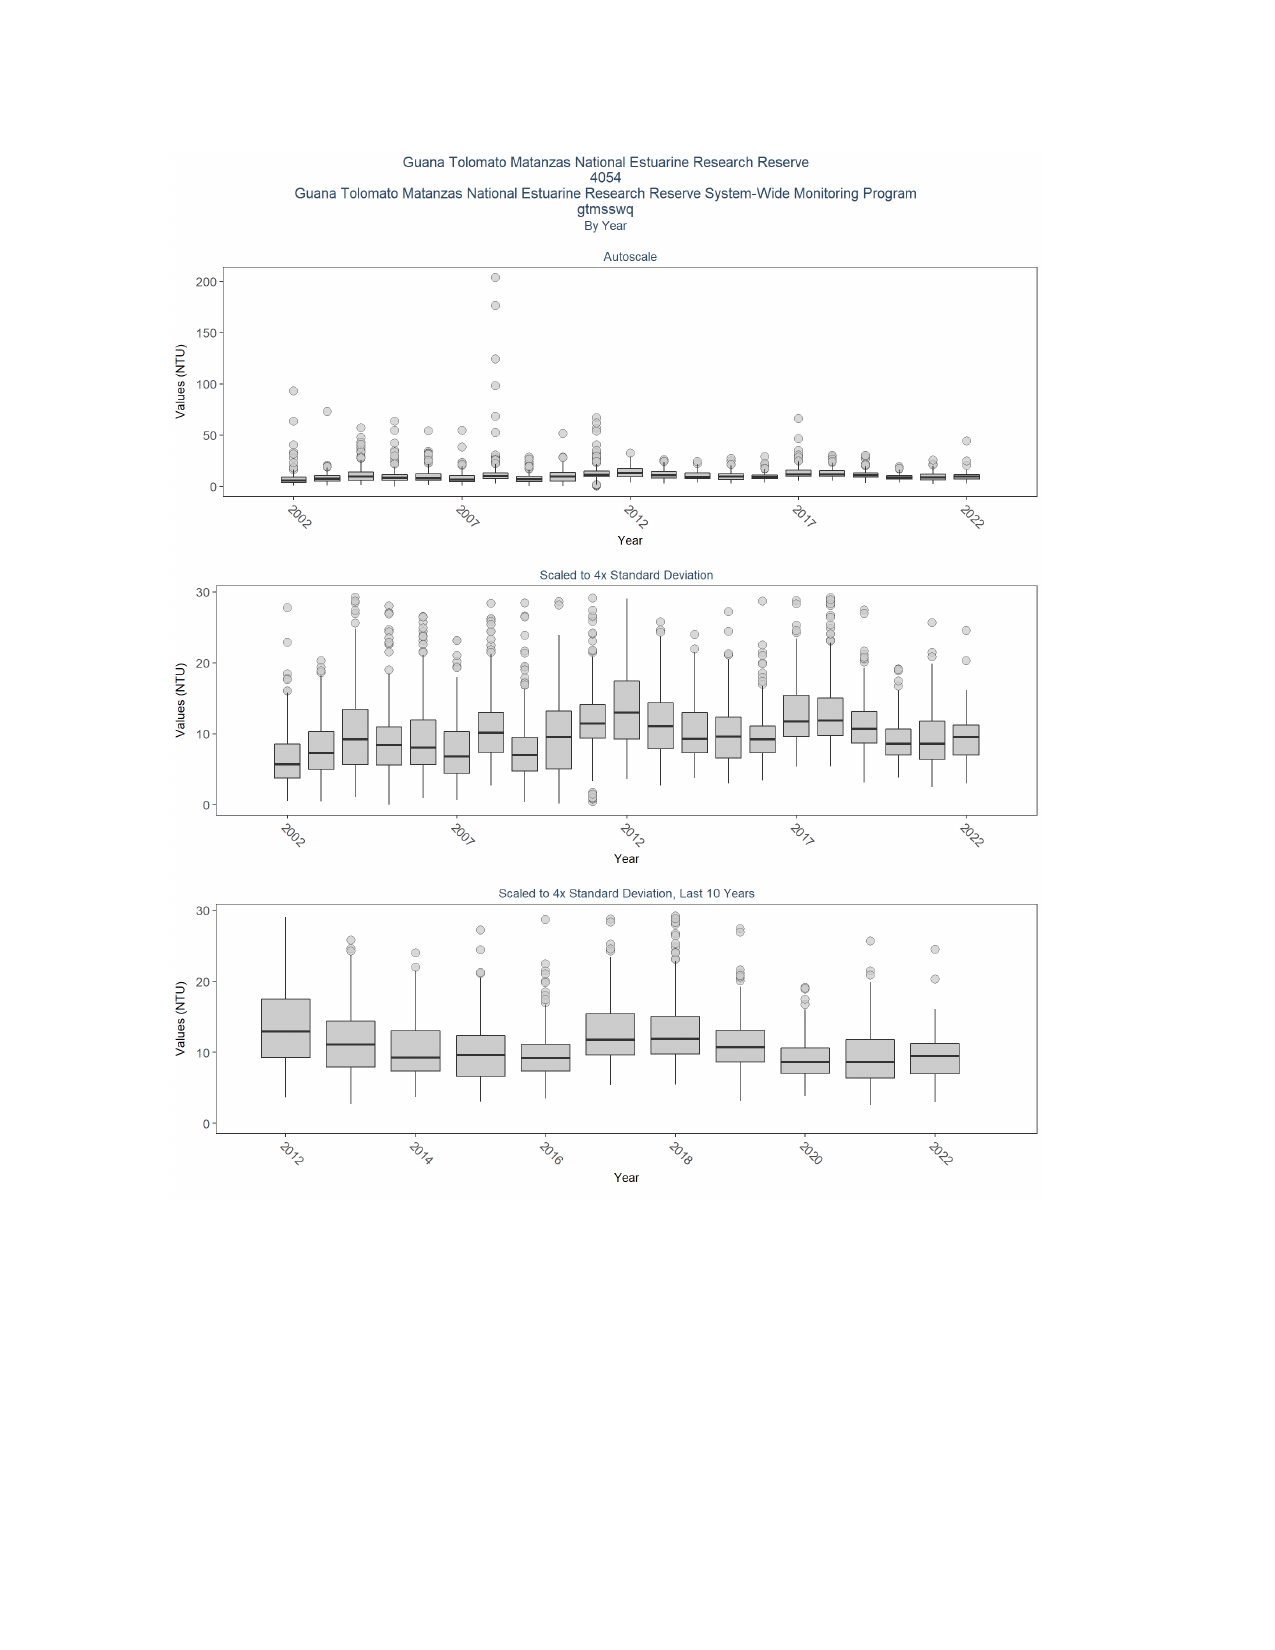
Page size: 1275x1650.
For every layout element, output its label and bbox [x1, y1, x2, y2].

picture [168, 150, 1044, 1200]
